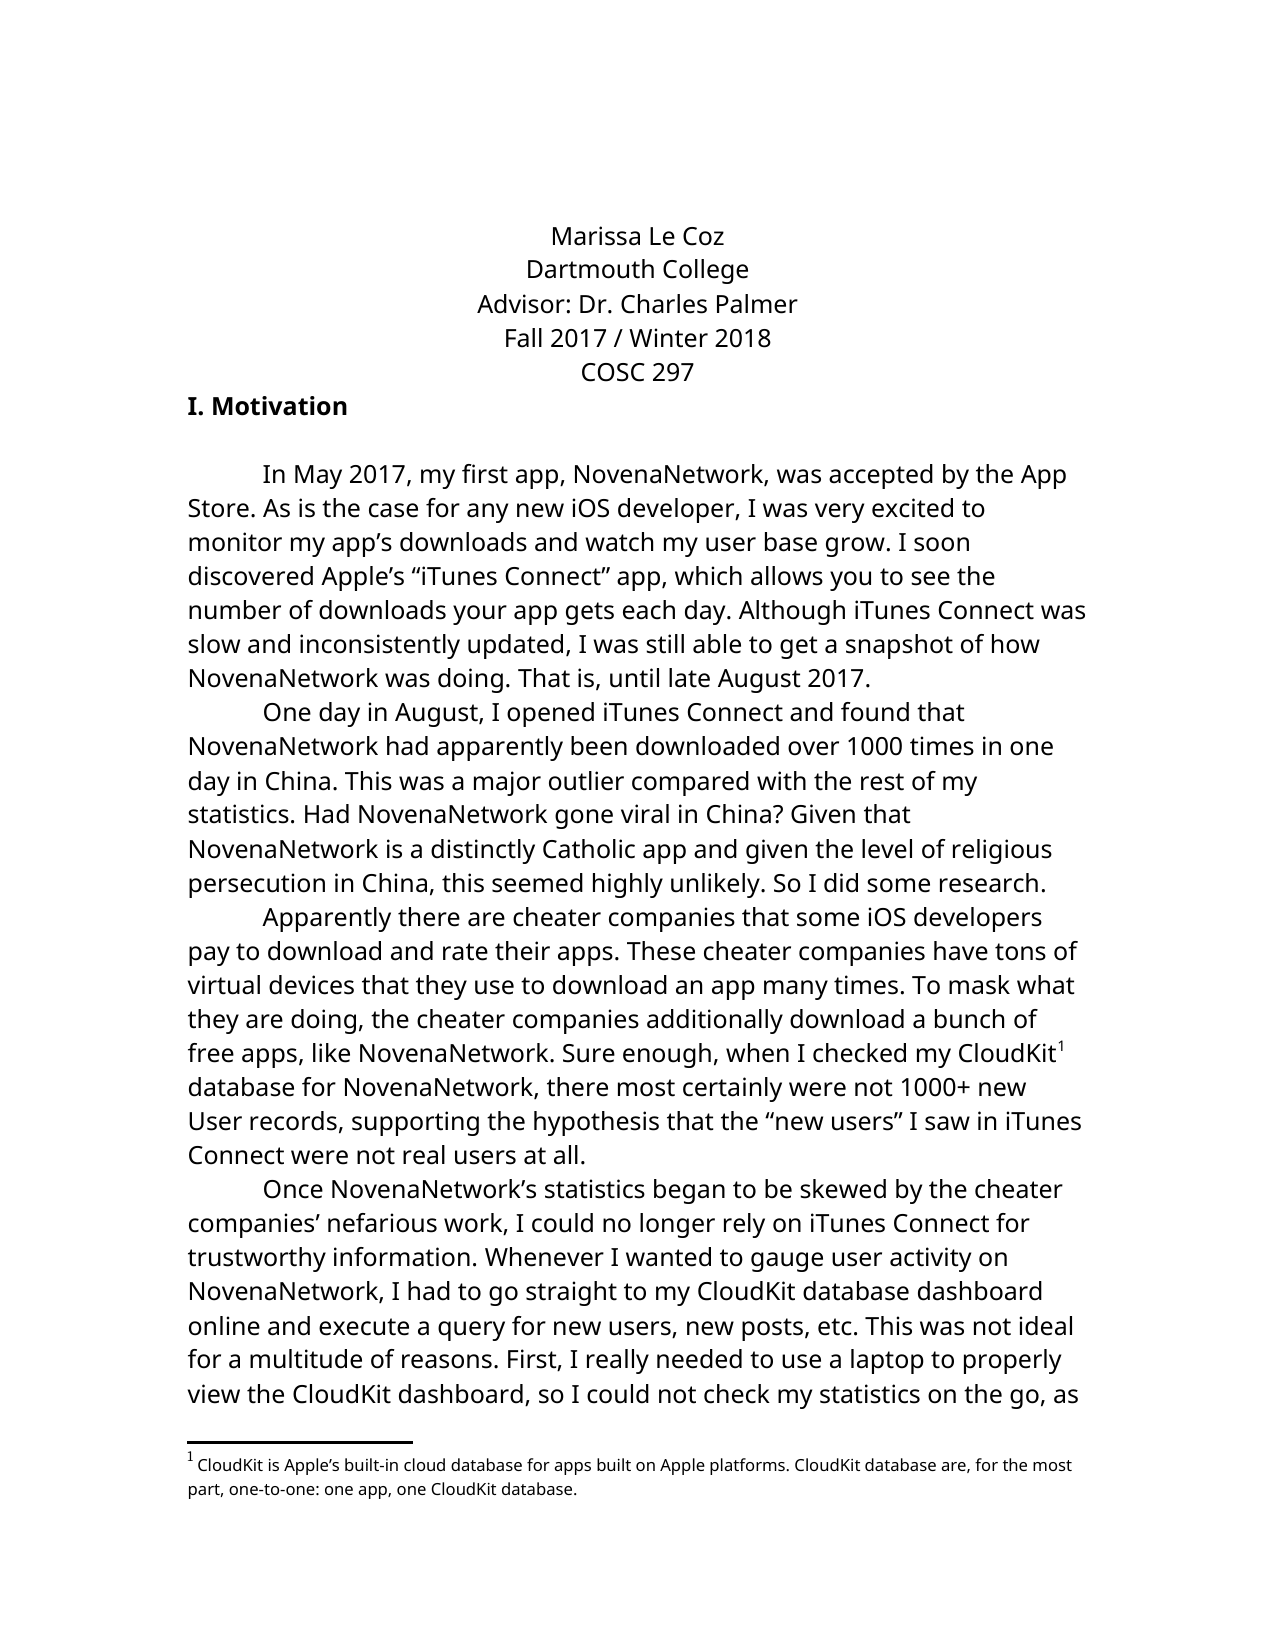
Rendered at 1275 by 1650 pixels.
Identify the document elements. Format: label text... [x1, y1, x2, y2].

text Marissa Le Coz [187, 218, 1087, 252]
text One day in August, I opened iTunes Connect and found that NovenaNetwork had apparently been downloaded over 1000 times in one day in China. This was a major outlier compared with the rest of my statistics. Had NovenaNetwork gone viral in China? Given that NovenaNetwork is a distinctly Catholic app and given the level of religious persecution in China, this seemed highly unlikely. So I did some research. [187, 695, 1087, 899]
text I. Motivation [187, 388, 1087, 422]
text Apparently there are cheater companies that some iOS developers pay to download and rate their apps. These cheater companies have tons of virtual devices that they use to download an app many times. To mask what they are doing, the cheater companies additionally download a bunch of free apps, like NovenaNetwork. Sure enough, when I checked my CloudKit database for NovenaNetwork, there most certainly were not 1000+ new User records, supporting the hypothesis that the “new users” I saw in iTunes Connect were not real users at all. [187, 899, 1087, 1172]
text Fall 2017 / Winter 2018 [187, 320, 1087, 354]
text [187, 1172, 1087, 1410]
text In May 2017, my first app, NovenaNetwork, was accepted by the App Store. As is the case for any new iOS developer, I was very excited to monitor my app’s downloads and watch my user base grow. I soon discovered Apple’s “iTunes Connect” app, which allows you to see the number of downloads your app gets each day. Although iTunes Connect was slow and inconsistently updated, I was still able to get a snapshot of how NovenaNetwork was doing. That is, until late August 2017. [187, 457, 1087, 695]
text Dartmouth College [187, 252, 1087, 286]
text COSC 297 [187, 354, 1087, 388]
text Advisor: Dr. Charles Palmer [187, 286, 1087, 320]
